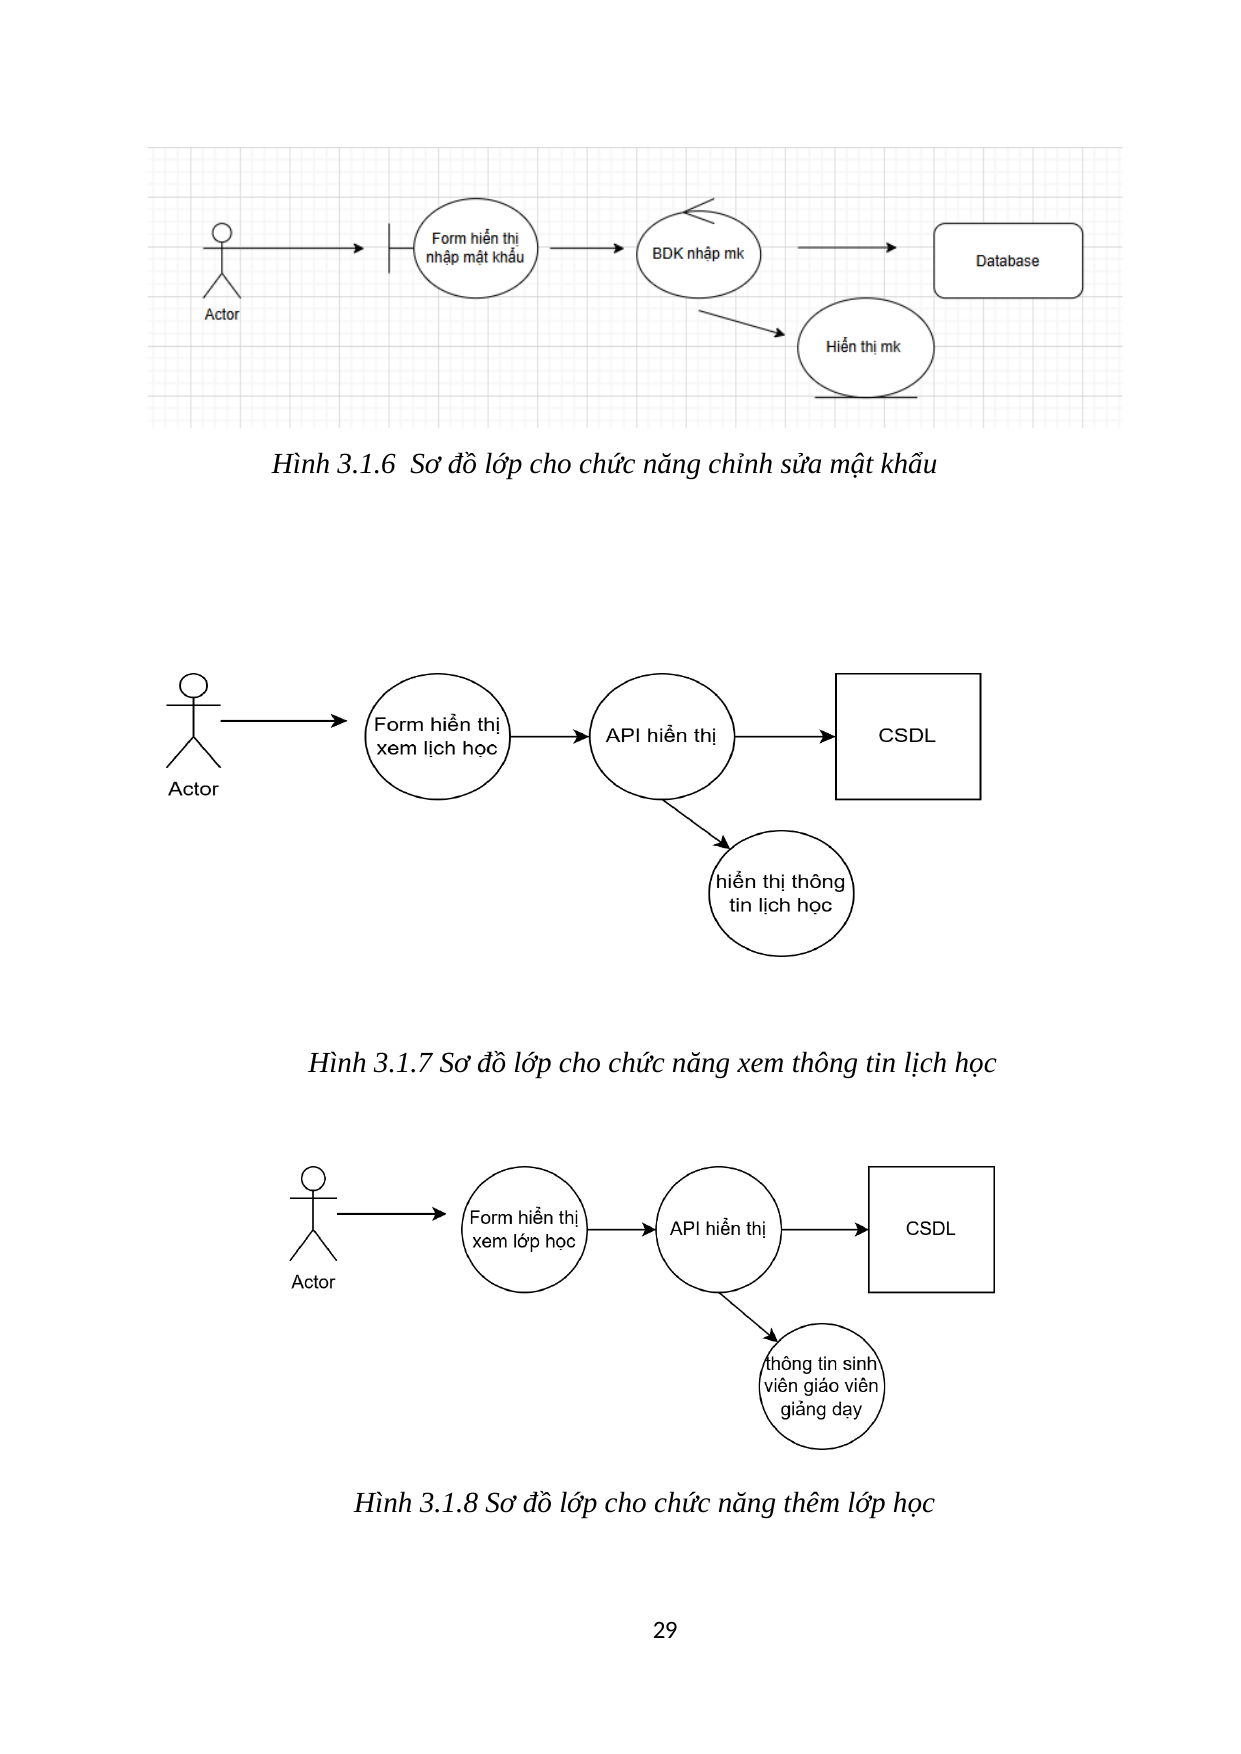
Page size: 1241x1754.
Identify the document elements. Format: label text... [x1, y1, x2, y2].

text Hình 3.1.8 Sơ đồ lớp cho chức năng thêm lớp học [148, 1485, 1137, 1519]
picture [147, 657, 1001, 974]
picture [273, 1150, 1012, 1467]
text Hình 3.1.6 Sơ đồ lớp cho chức năng chỉnh sửa mật khẩu [148, 446, 1137, 480]
picture [147, 147, 1123, 428]
text Hình 3.1.7 Sơ đồ lớp cho chức năng xem thông tin lịch học [148, 1045, 1137, 1079]
